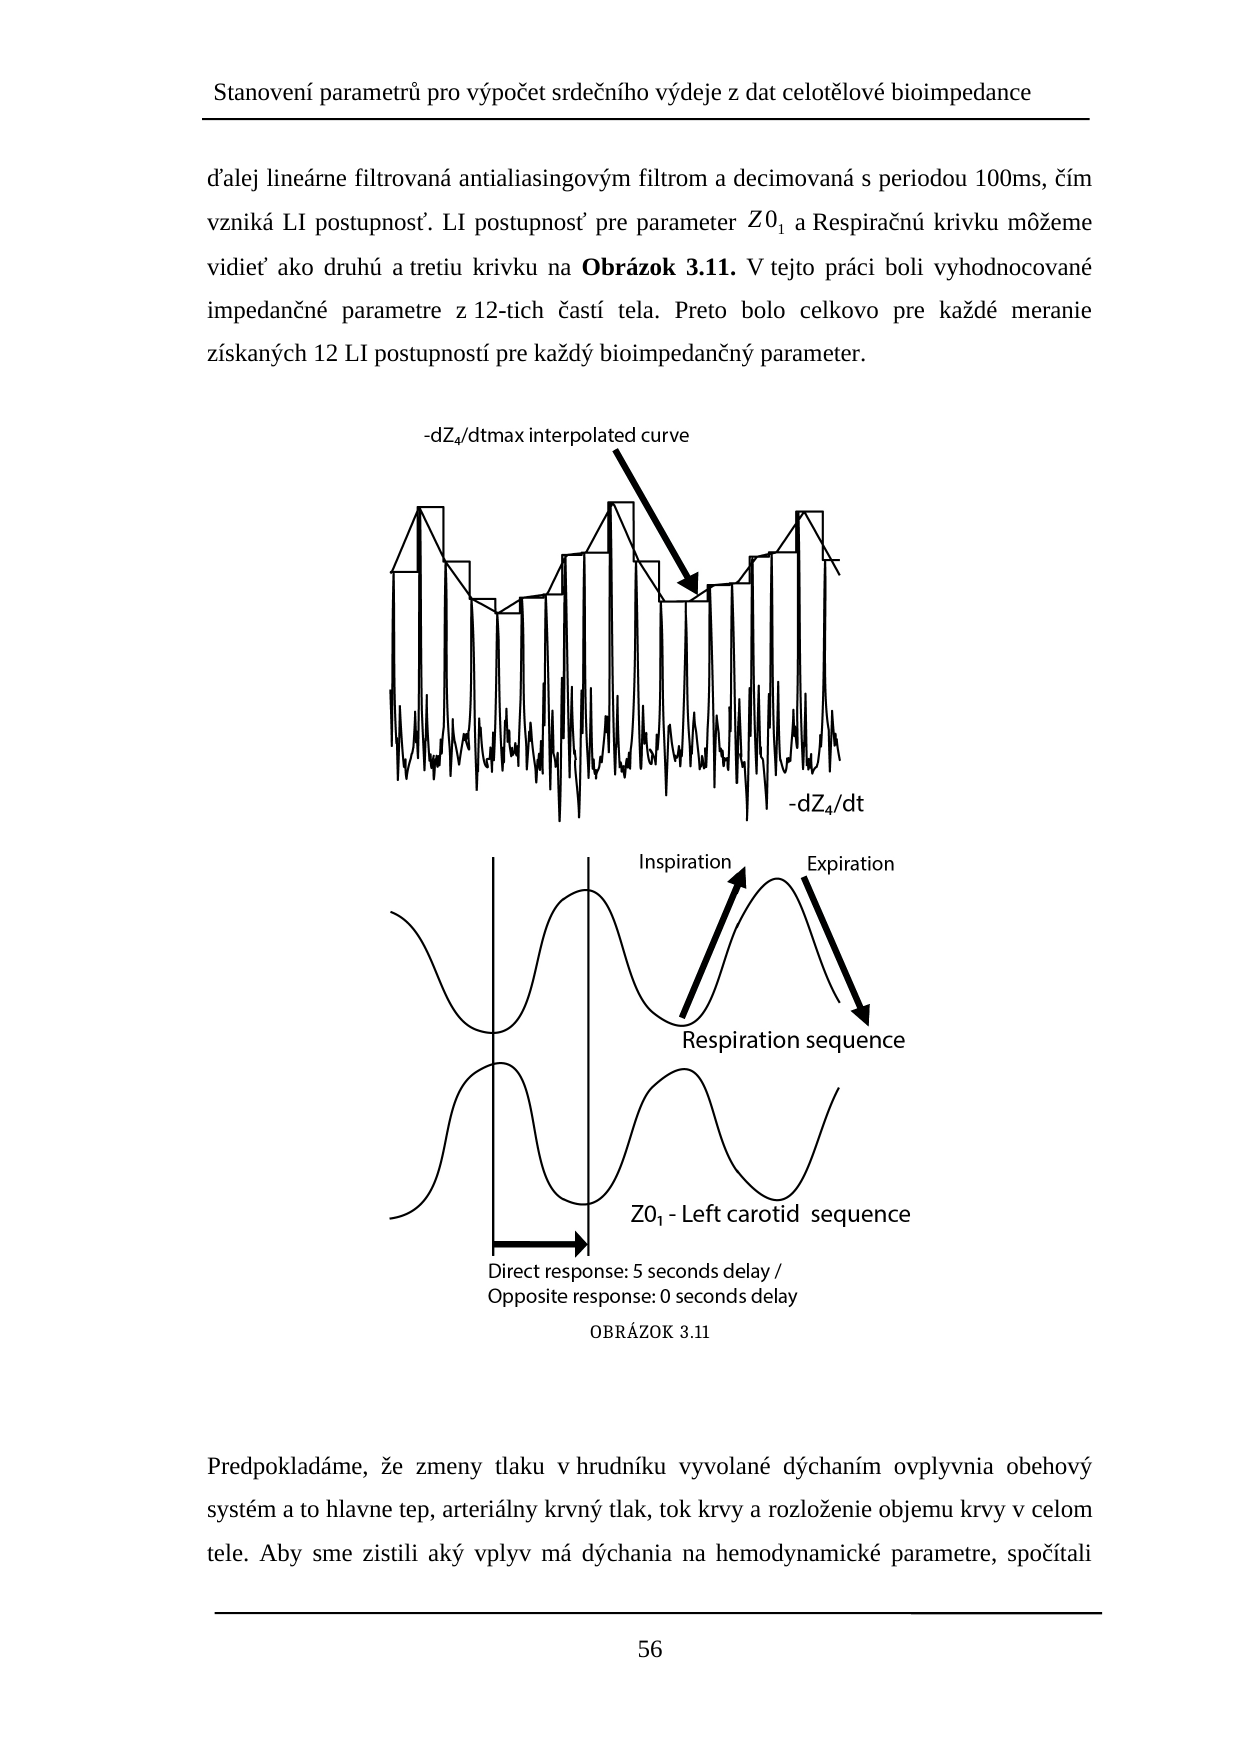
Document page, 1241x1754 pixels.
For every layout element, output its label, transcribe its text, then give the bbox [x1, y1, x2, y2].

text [207, 1451, 1092, 1566]
picture [389, 424, 911, 1308]
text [207, 163, 1092, 367]
